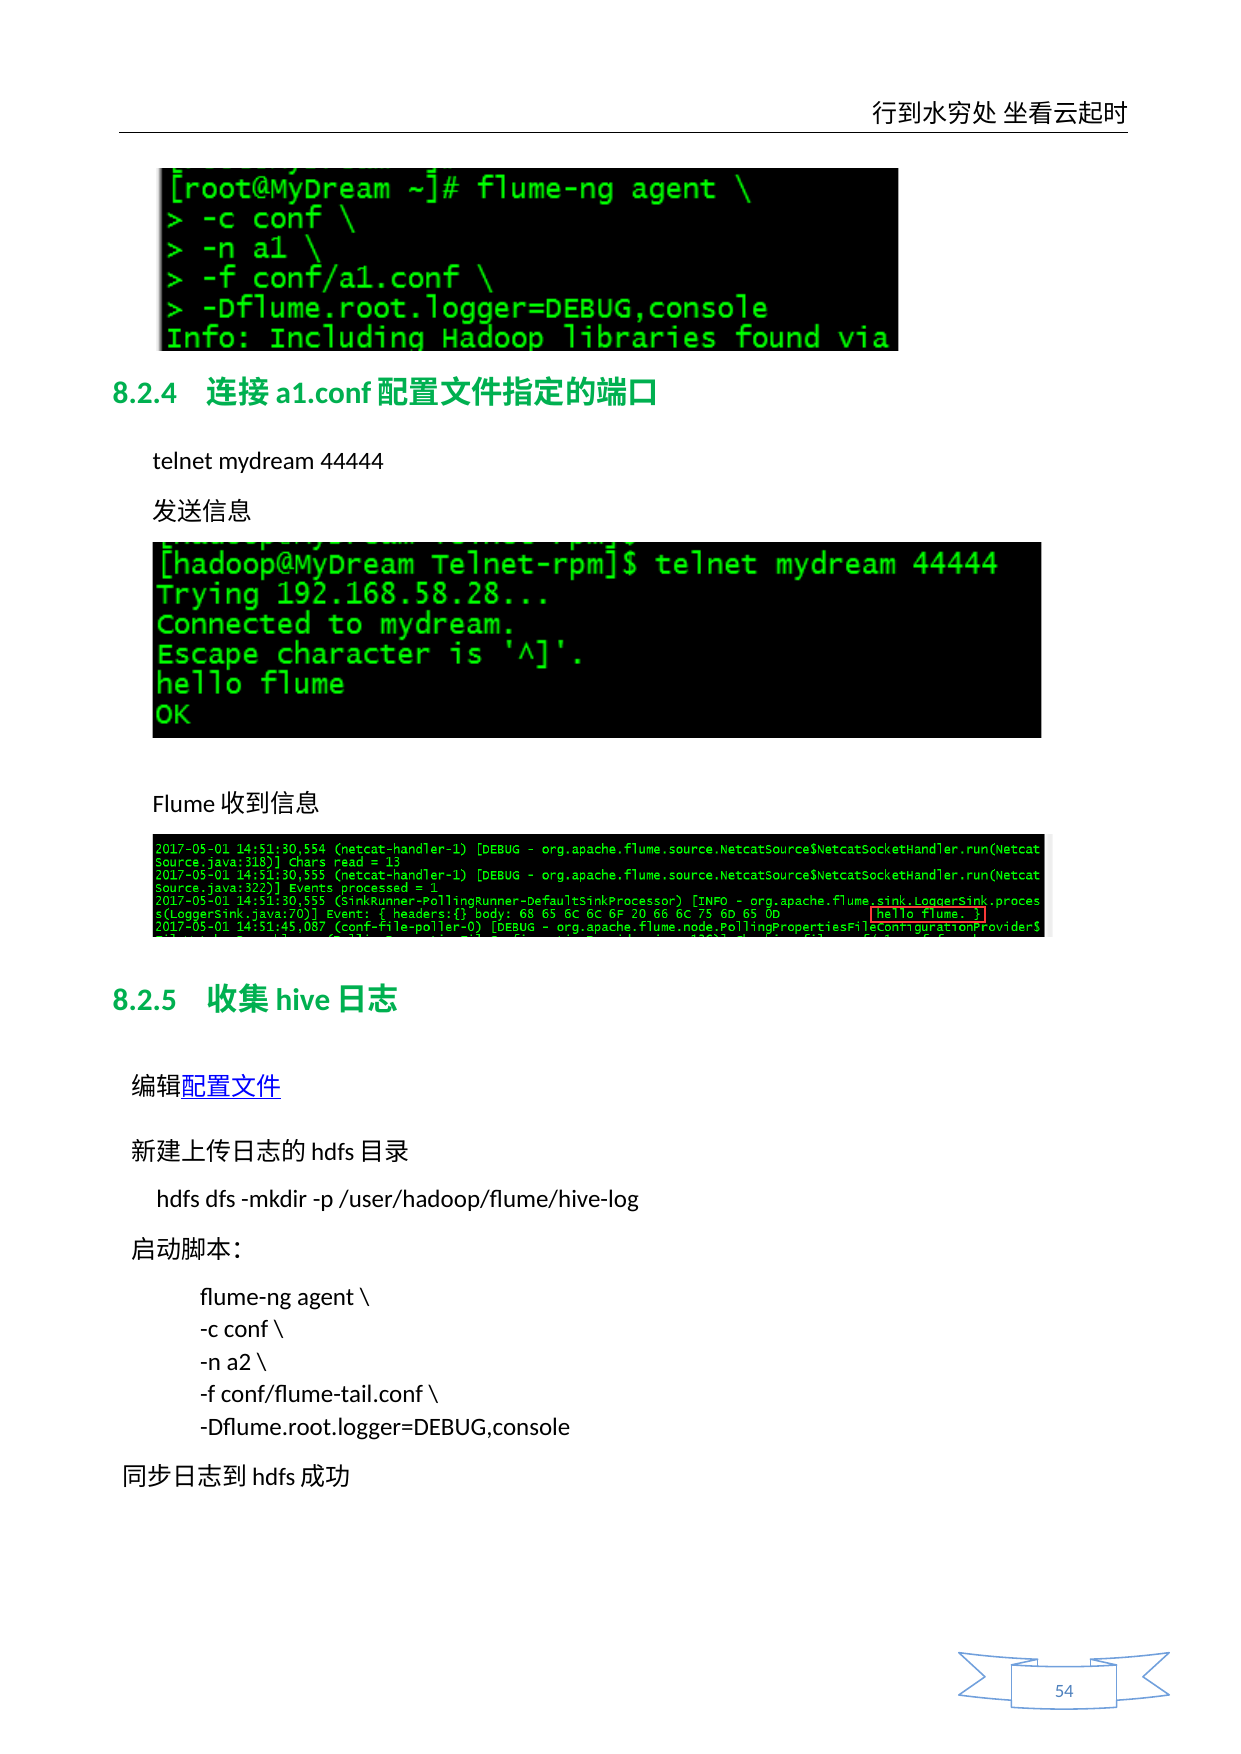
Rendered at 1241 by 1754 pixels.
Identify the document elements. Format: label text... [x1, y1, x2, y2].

text 编辑配置文件 [131, 1052, 1128, 1117]
text 同步日志到hdfs成功 [116, 1442, 1128, 1507]
text hdfs dfs -mkdir -p /user/hadoop/flume/hive-log [131, 1182, 1128, 1215]
text 新建上传日志的hdfs目录 [131, 1117, 1128, 1182]
picture [156, 168, 899, 351]
picture [152, 542, 1042, 738]
subtitle 收集hive日志 [112, 964, 1128, 1029]
text 发送信息 [152, 477, 1128, 542]
text -Dflume.root.logger=DEBUG,console [174, 1410, 1128, 1442]
subtitle 连接a1.conf配置文件指定的端口 [112, 357, 1128, 422]
picture [152, 834, 1053, 937]
text -f conf/flume-tail.conf \ [174, 1377, 1128, 1410]
text Flume收到信息 [152, 769, 1128, 834]
text flume-ng agent \ [131, 1280, 1128, 1312]
text telnet mydream 44444 [152, 444, 1128, 477]
text -c conf \ [174, 1312, 1128, 1345]
text -n a2 \ [174, 1345, 1128, 1377]
text 启动脚本： [131, 1215, 1128, 1280]
